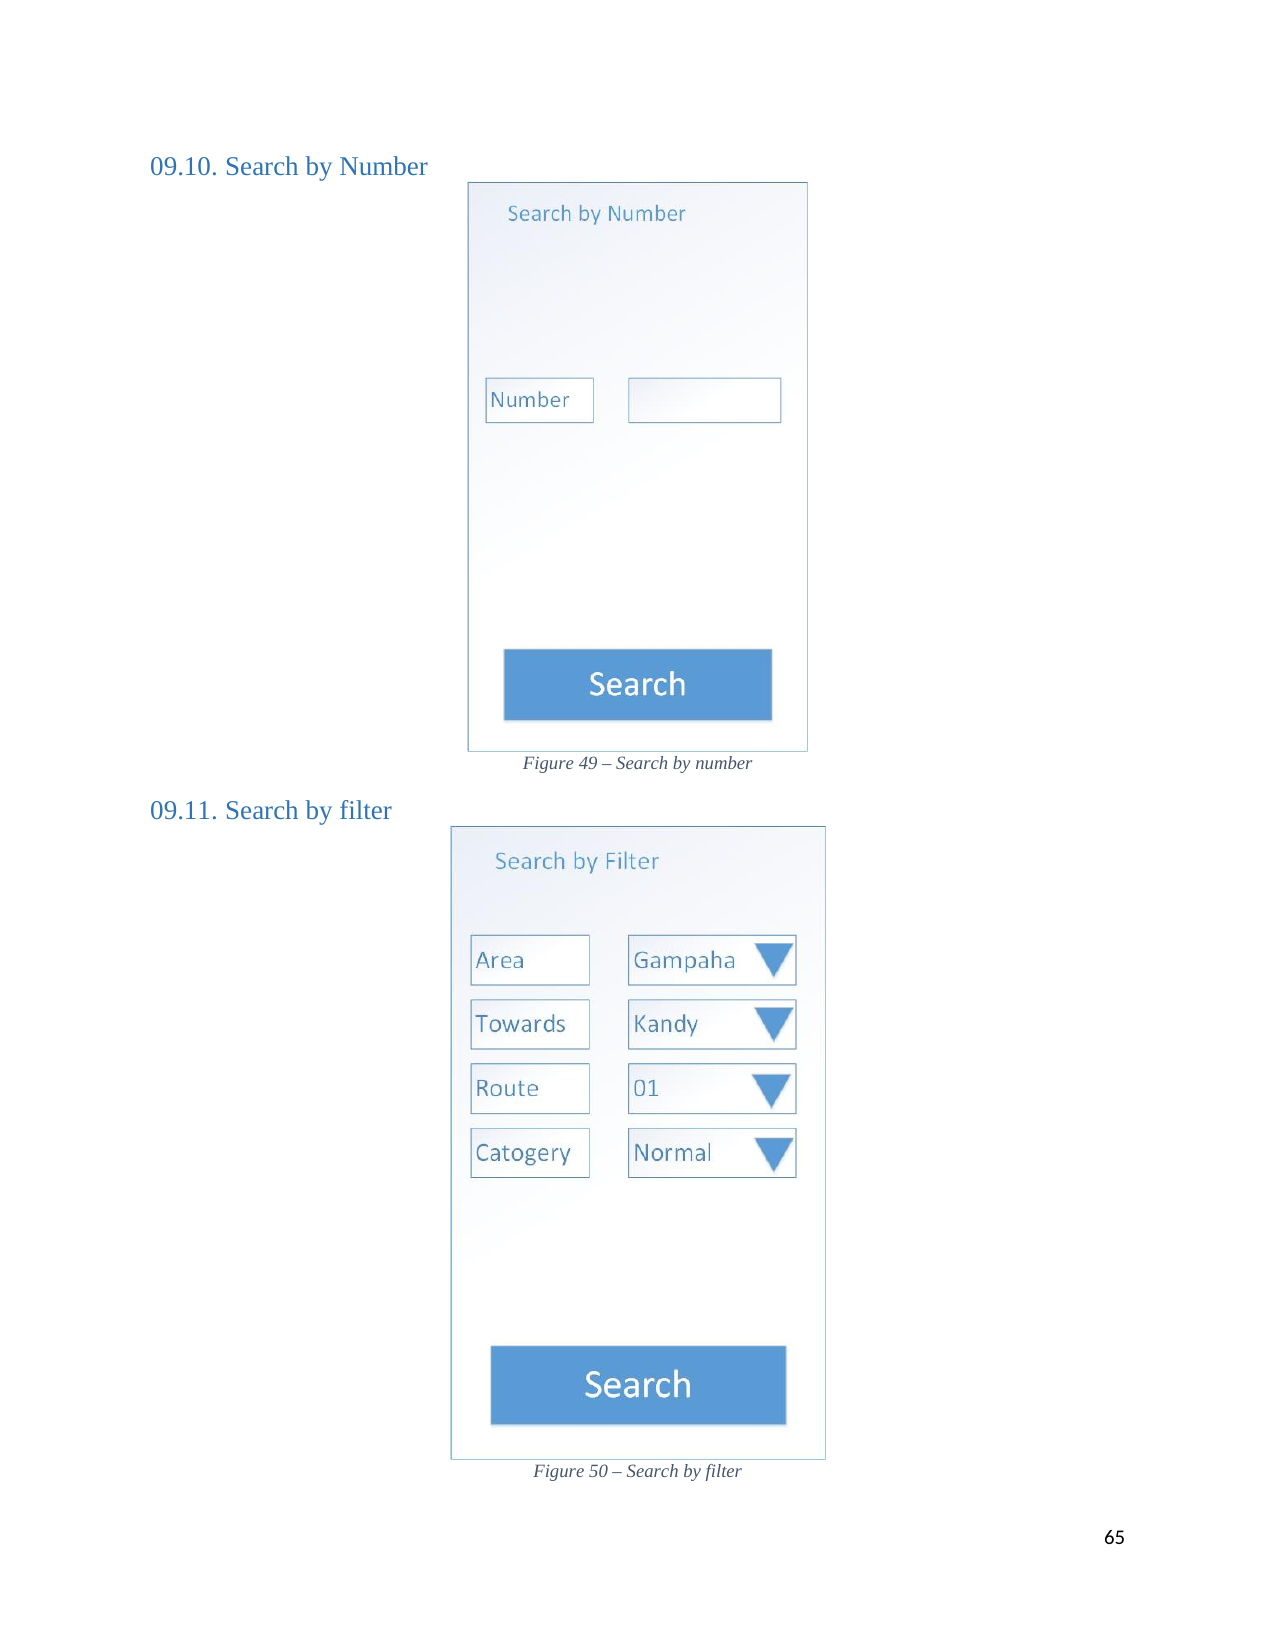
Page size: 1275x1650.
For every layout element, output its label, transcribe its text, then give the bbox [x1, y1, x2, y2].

subtitle Search by Number [150, 150, 1125, 181]
text Figure 49 – Search by number [150, 752, 1125, 773]
picture [450, 825, 826, 1460]
subtitle Search by filter [150, 794, 1125, 825]
picture [467, 181, 808, 752]
text Figure 50 – Search by filter [150, 1460, 1125, 1482]
